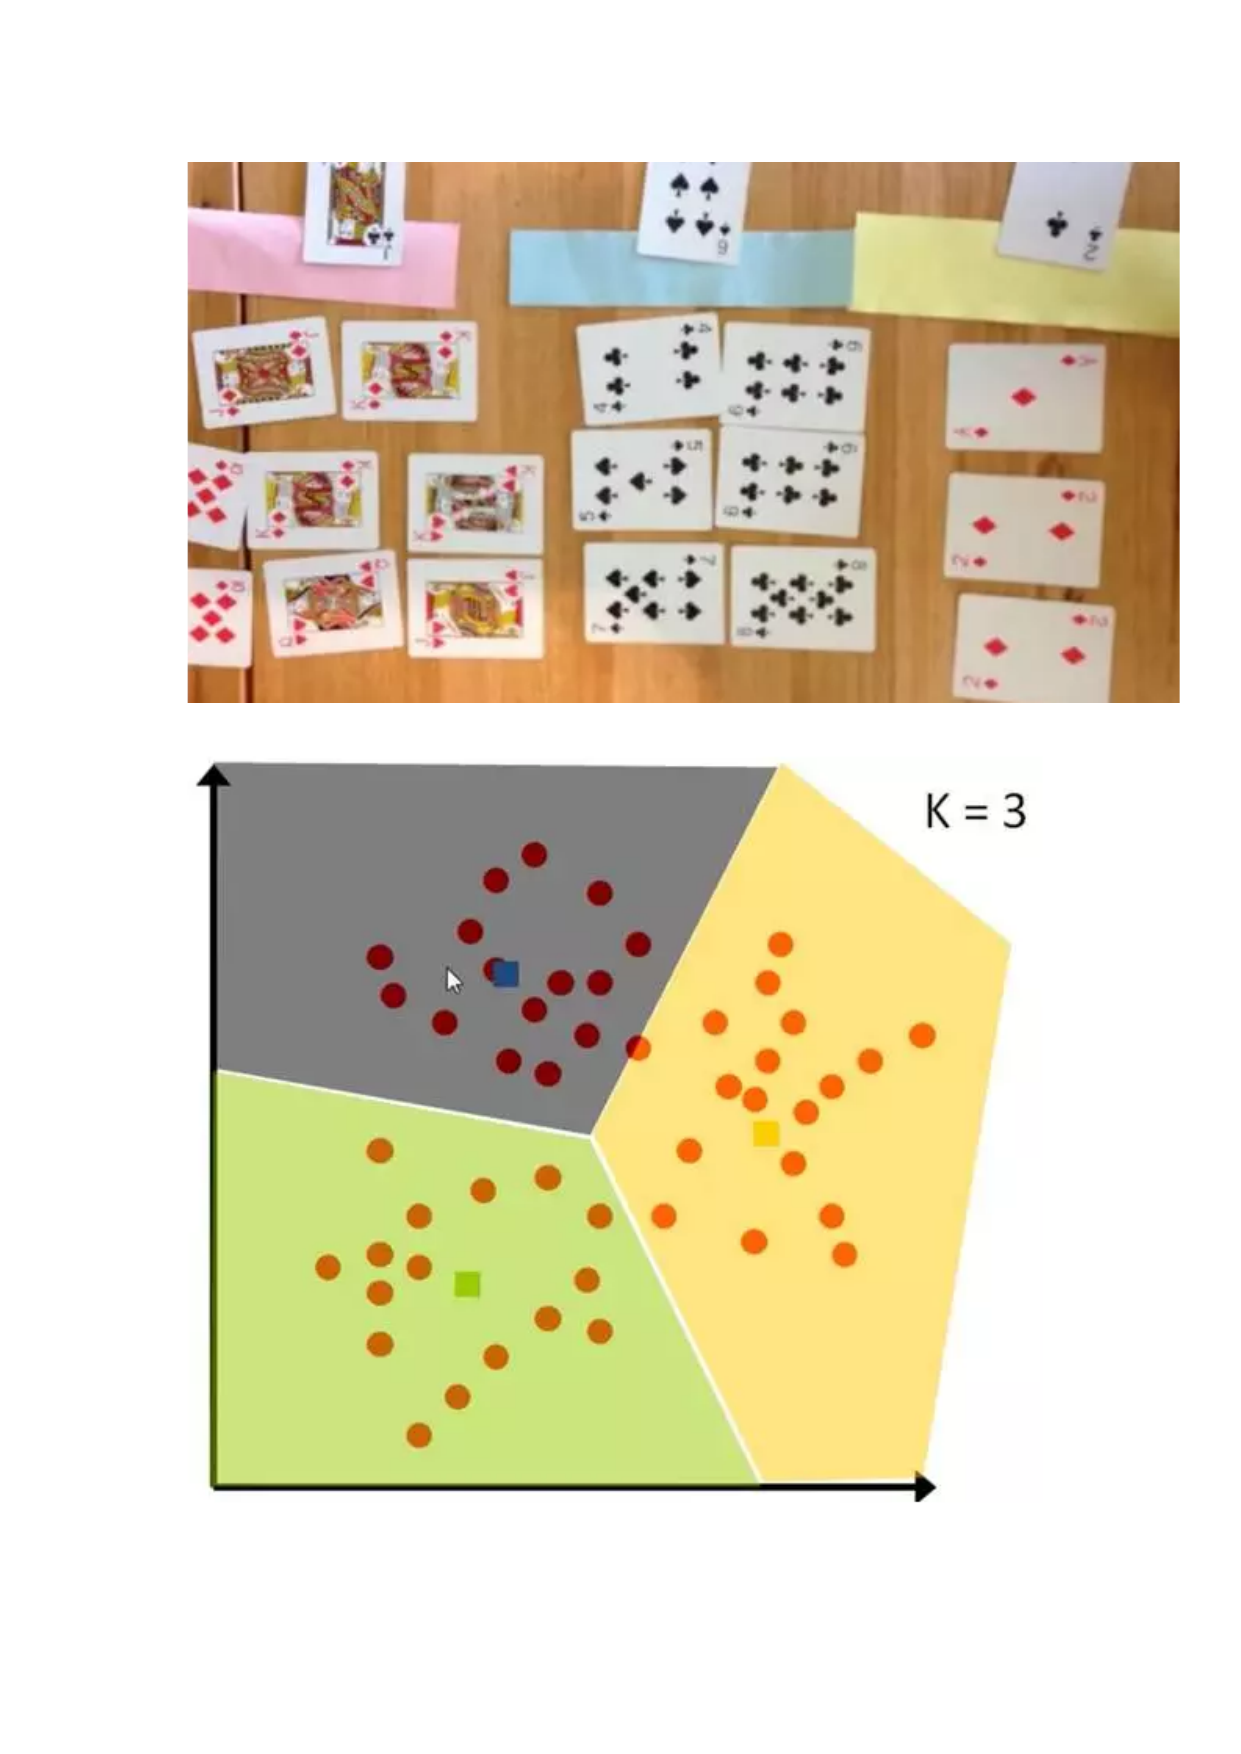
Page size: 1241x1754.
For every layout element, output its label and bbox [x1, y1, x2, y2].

picture [187, 754, 1043, 1510]
picture [187, 162, 1180, 703]
